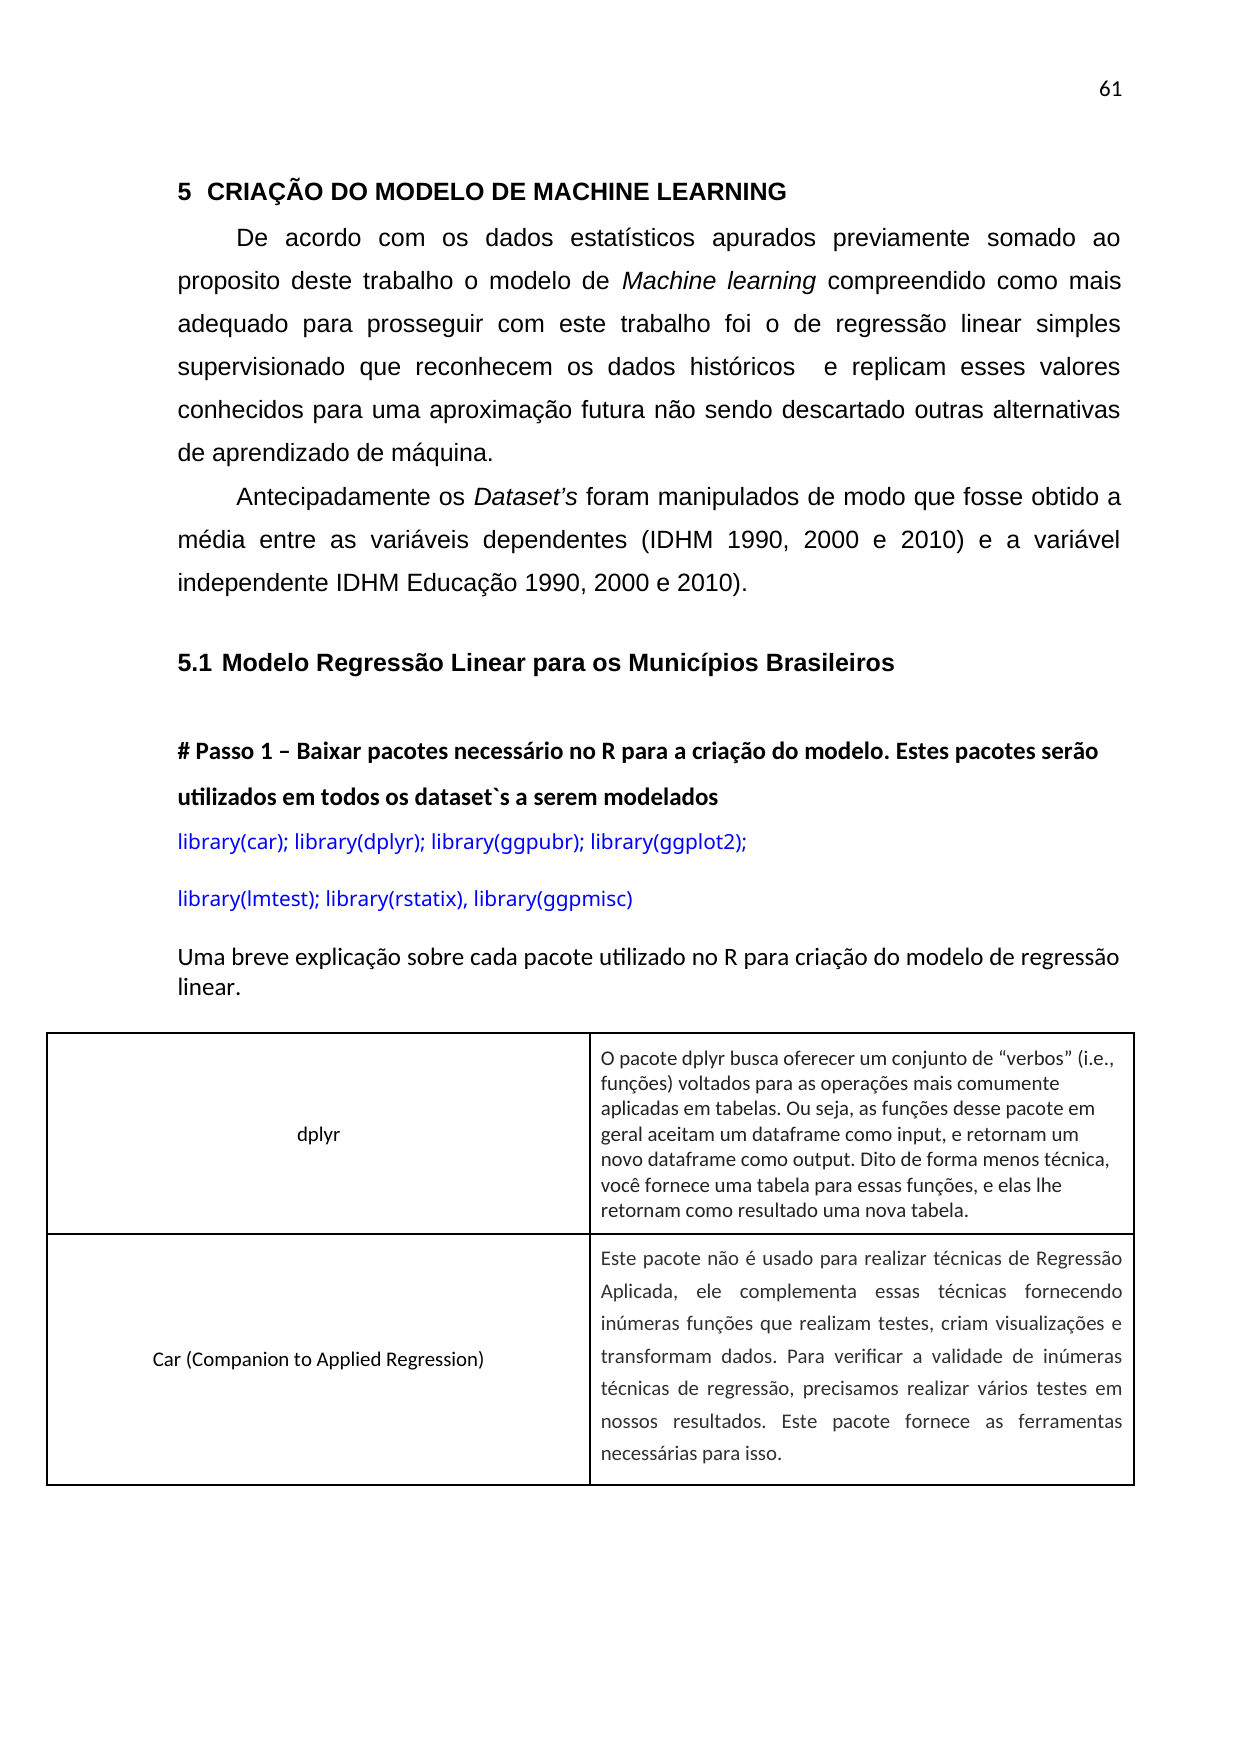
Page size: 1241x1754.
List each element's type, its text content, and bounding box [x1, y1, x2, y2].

subtitle Modelo Regressão Linear para os Municípios Brasileiros [177, 648, 1122, 677]
text library(car); library(dplyr); library(ggpubr); library(ggplot2); [177, 827, 1122, 855]
text De acordo com os dados estatísticos apurados previamente somado ao proposito deste trabalho o modelo de Machine learning compreendido como mais adequado para prosseguir com este trabalho foi o de regressão linear simples supervisionado que reconhecem os dados históricos e replicam esses valores conhecidos para uma aproximação futura não sendo descartado outras alternativas de aprendizado de máquina. [177, 223, 1122, 467]
table_header O pacote dplyr busca oferecer um conjunto de “verbos” (i.e., funções) voltados para as operações mais comumente aplicadas em tabelas. Ou seja, as funções desse pacote em geral aceitam um dataframe como input, e retornam um novo dataframe como output. Dito de forma menos técnica, você fornece uma tabela para essas funções, e elas lhe retornam como resultado uma nova tabela. [591, 1034, 1133, 1233]
text library(lmtest); library(rstatix), library(ggpmisc) [177, 884, 1122, 912]
subtitle CRIAÇÃO DO MODELO DE MACHINE LEARNING [177, 177, 1122, 206]
text Antecipadamente os Dataset’s foram manipulados de modo que fosse obtido a média entre as variáveis dependentes (IDHM 1990, 2000 e 2010) e a variável independente IDHM Educação 1990, 2000 e 2010). [177, 481, 1122, 596]
table_header dplyr [48, 1034, 589, 1233]
text Uma breve explicação sobre cada pacote utilizado no R para criação do modelo de regressão linear. [177, 941, 1122, 1002]
table_cell Car (Companion to Applied Regression) [48, 1235, 589, 1484]
table_cell Este pacote não é usado para realizar técnicas de Regressão Aplicada, ele complementa essas técnicas fornecendo inúmeras funções que realizam testes, criam visualizações e transformam dados. Para verificar a validade de inúmeras técnicas de regressão, precisamos realizar vários testes em nossos resultados. Este pacote fornece as ferramentas necessárias para isso. [591, 1235, 1133, 1484]
text # Passo 1 – Baixar pacotes necessário no R para a criação do modelo. Estes pacotes serão utilizados em todos os dataset`s a serem modelados [177, 735, 1122, 812]
